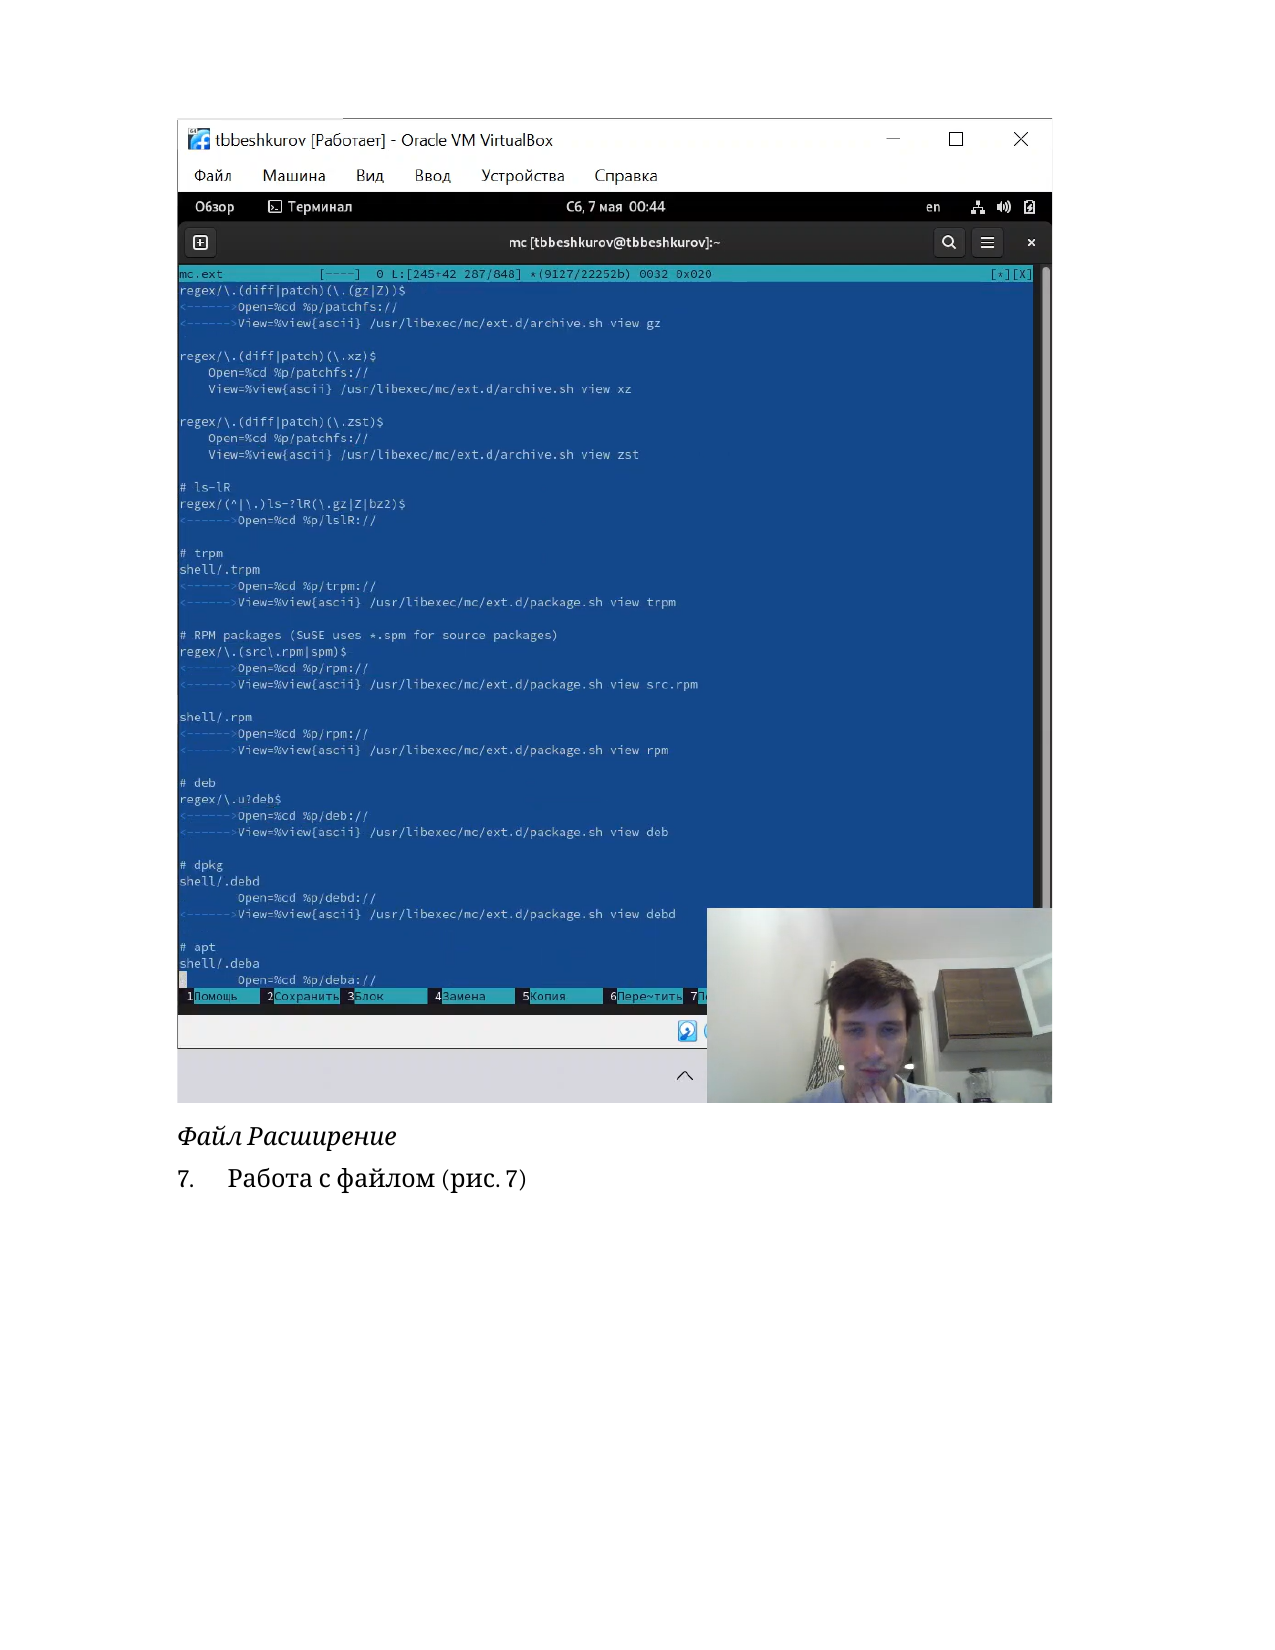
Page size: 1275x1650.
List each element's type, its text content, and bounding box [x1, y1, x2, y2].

picture [177, 118, 1053, 1103]
text Файл Расширение [177, 1123, 1186, 1152]
list Работа с файлом (рис. 7) [177, 1164, 1186, 1193]
